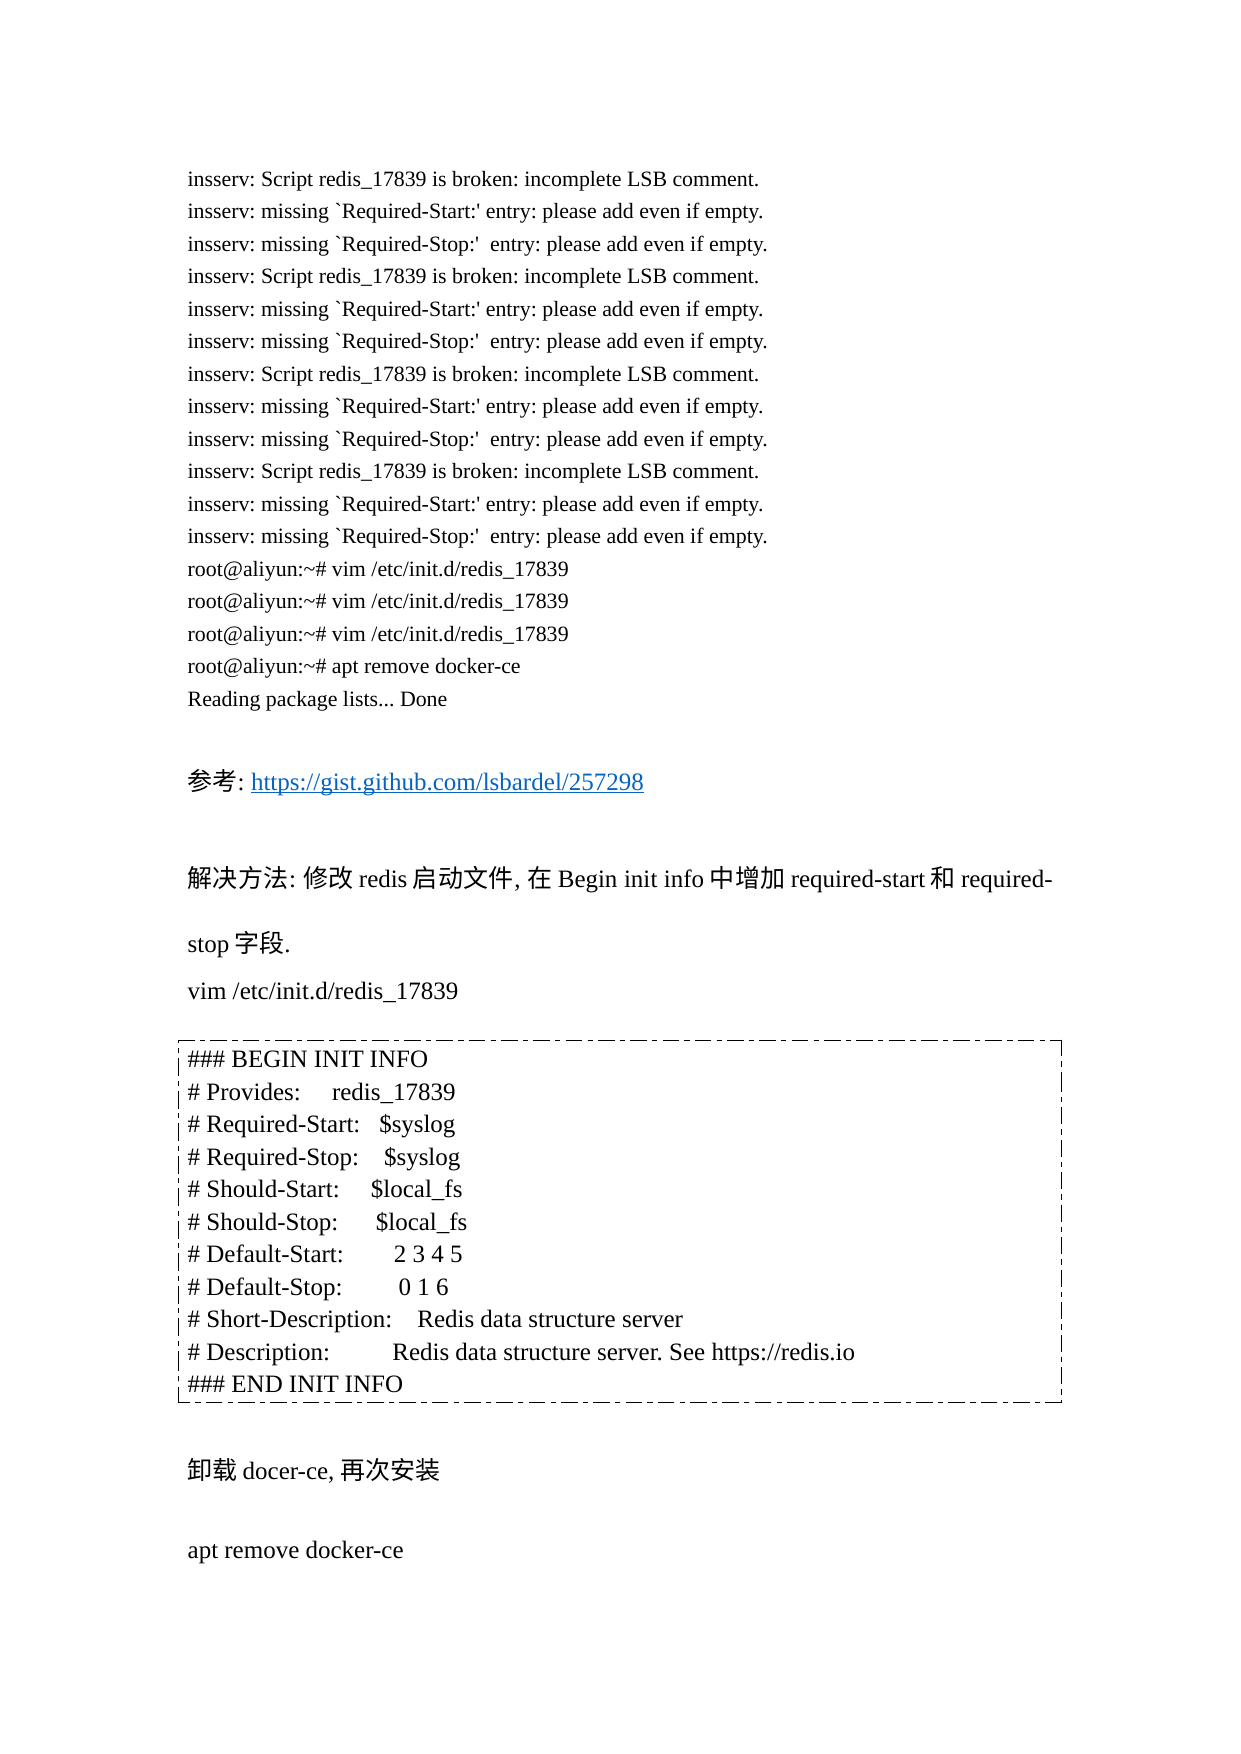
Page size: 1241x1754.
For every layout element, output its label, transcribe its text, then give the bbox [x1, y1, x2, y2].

text # Required-Stop: $syslog [187, 1140, 1053, 1173]
text # Short-Description: Redis data structure server [187, 1303, 1053, 1335]
text ### BEGIN INIT INFO [178, 1039, 1062, 1075]
text # Default-Start: 2 3 4 5 [187, 1238, 1053, 1270]
text # Provides: redis_17839 [187, 1075, 1053, 1108]
text insserv: missing `Required-Stop:' entry: please add even if empty. [187, 519, 1053, 552]
text insserv: missing `Required-Start:' entry: please add even if empty. [187, 389, 1053, 422]
text 卸载docer-ce, 再次安装 [187, 1436, 1053, 1501]
text root@aliyun:~# vim /etc/init.d/redis_17839 [187, 584, 1053, 617]
text insserv: Script redis_17839 is broken: incomplete LSB comment. [187, 454, 1053, 487]
text insserv: missing `Required-Start:' entry: please add even if empty. [187, 487, 1053, 519]
text root@aliyun:~# vim /etc/init.d/redis_17839 [187, 617, 1053, 649]
text ### END INIT INFO [178, 1364, 1062, 1403]
text # Should-Start: $local_fs [187, 1173, 1053, 1205]
text # Default-Stop: 0 1 6 [187, 1270, 1053, 1303]
text # Required-Start: $syslog [187, 1108, 1053, 1140]
text 解决方法: 修改redis启动文件, 在Begin init info中增加required-start和required-stop字段. [187, 844, 1053, 974]
text insserv: missing `Required-Stop:' entry: please add even if empty. [187, 422, 1053, 454]
text # Description: Redis data structure server. See https://redis.io [187, 1335, 1053, 1364]
text vim /etc/init.d/redis_17839 [187, 974, 1053, 1007]
text insserv: missing `Required-Start:' entry: please add even if empty. [187, 292, 1053, 324]
text insserv: missing `Required-Stop:' entry: please add even if empty. [187, 324, 1053, 357]
text root@aliyun:~# apt remove docker-ce [187, 649, 1053, 682]
text 参考: https://gist.github.com/lsbardel/257298 [187, 747, 1053, 812]
text Reading package lists... Done [187, 682, 1053, 714]
text root@aliyun:~# vim /etc/init.d/redis_17839 [187, 552, 1053, 584]
text apt remove docker-ce [187, 1533, 1053, 1566]
text insserv: Script redis_17839 is broken: incomplete LSB comment. [187, 259, 1053, 292]
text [187, 162, 1053, 194]
text # Should-Stop: $local_fs [187, 1205, 1053, 1238]
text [187, 227, 1053, 259]
text insserv: Script redis_17839 is broken: incomplete LSB comment. [187, 357, 1053, 389]
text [187, 194, 1053, 227]
